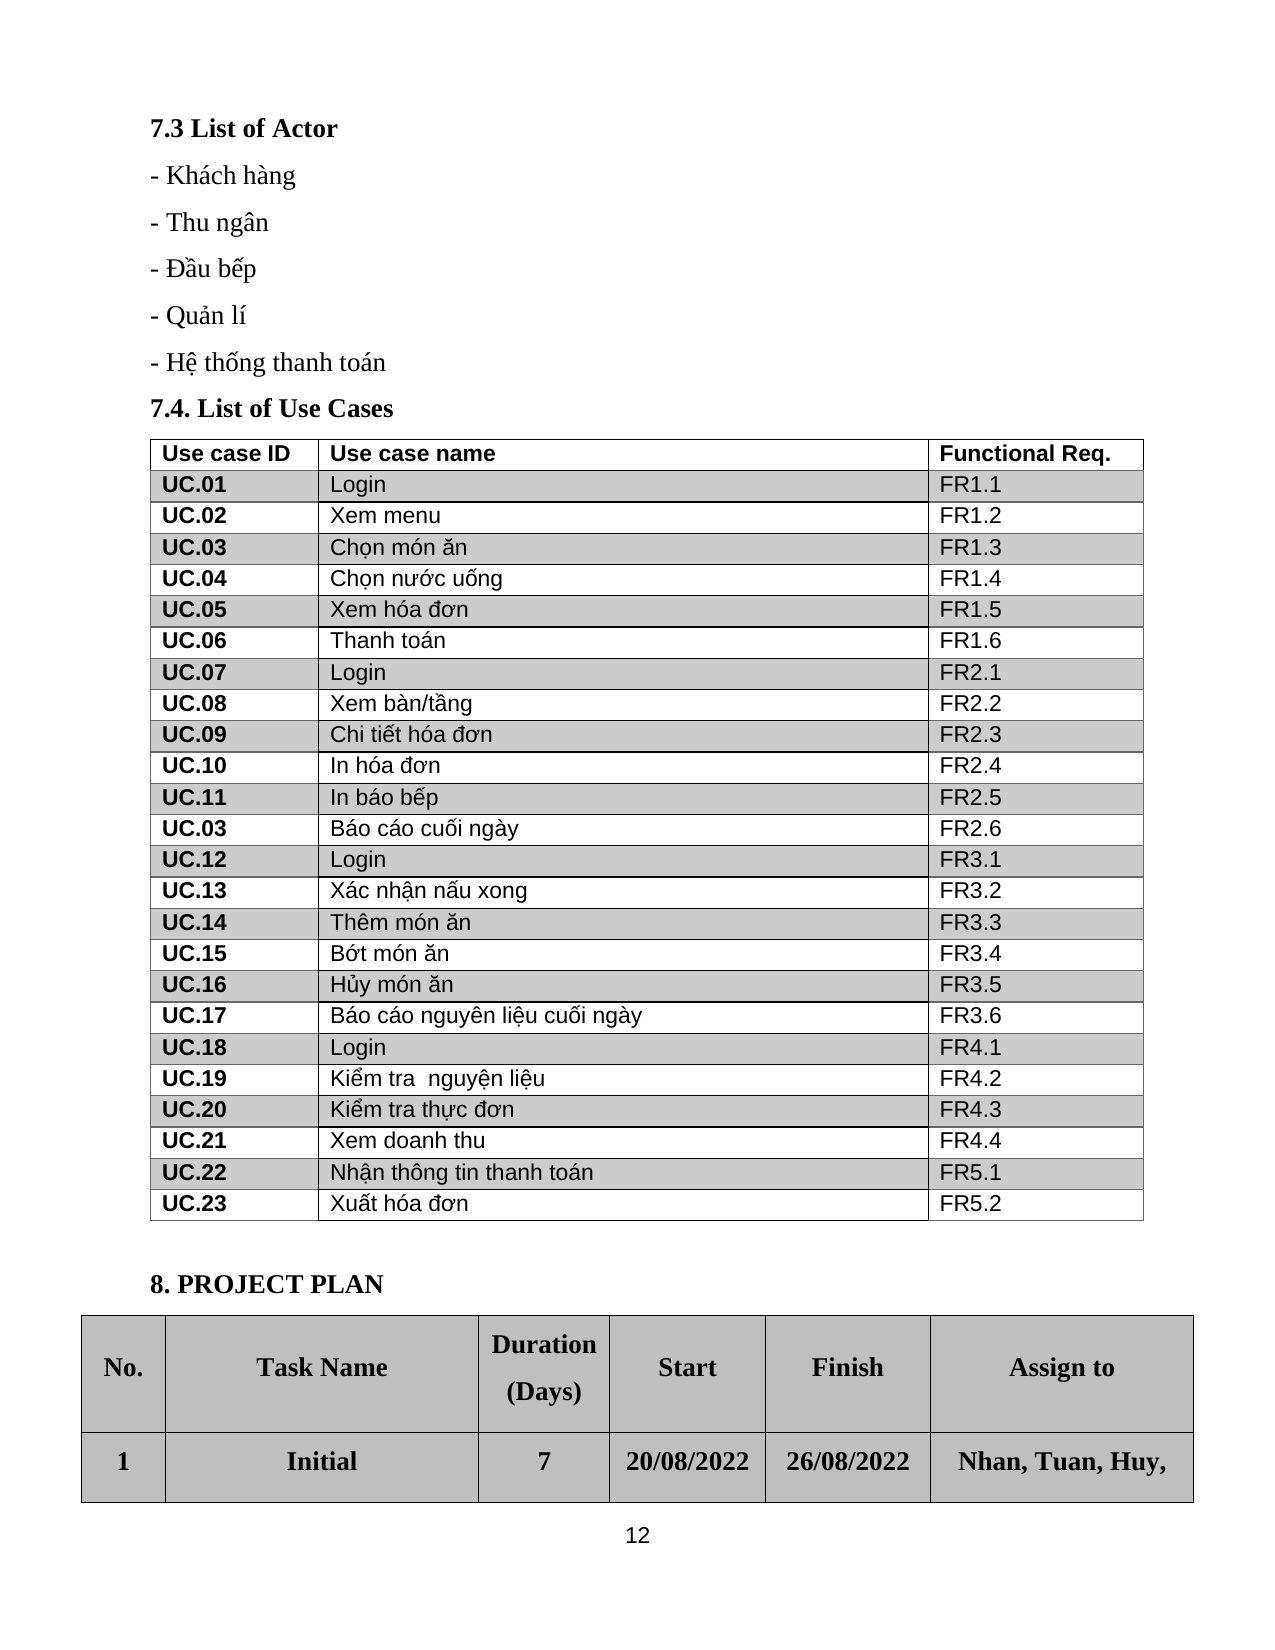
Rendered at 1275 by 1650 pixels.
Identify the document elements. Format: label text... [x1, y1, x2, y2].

table_cell UC.13 [151, 878, 318, 908]
table_cell UC.09 [151, 721, 318, 751]
table_cell Thanh toán [319, 628, 928, 658]
table_cell Chọn món ăn [319, 534, 928, 564]
table_cell FR5.2 [929, 1190, 1143, 1220]
table_cell Xem menu [319, 503, 928, 533]
text 7.3 List of Actor [150, 112, 1125, 143]
table_cell UC.10 [151, 753, 318, 783]
table_cell FR3.5 [929, 971, 1143, 1001]
table_cell UC.18 [151, 1034, 318, 1064]
table_cell UC.11 [151, 784, 318, 814]
table_cell UC.03 [151, 815, 318, 845]
table_cell FR1.1 [929, 471, 1143, 501]
table_cell FR3.4 [929, 940, 1143, 970]
table_cell UC.07 [151, 659, 318, 689]
table_cell UC.02 [151, 503, 318, 533]
table_cell Login [319, 846, 928, 876]
table_cell FR1.3 [929, 534, 1143, 564]
text 7.4. List of Use Cases [150, 392, 1125, 423]
table_cell Bớt món ăn [319, 940, 928, 970]
table_cell Login [319, 1034, 928, 1064]
table_header Finish [766, 1316, 930, 1432]
text - Quản lí [150, 299, 1125, 330]
table_header Task Name [166, 1316, 478, 1432]
table_cell UC.06 [151, 628, 318, 658]
text - Khách hàng [150, 159, 1125, 190]
table_cell UC.04 [151, 565, 318, 595]
table_cell Xác nhận nấu xong [319, 878, 928, 908]
table_cell FR2.4 [929, 753, 1143, 783]
table_cell FR1.4 [929, 565, 1143, 595]
table_header Use case name [319, 440, 928, 470]
table_header Assign to [931, 1316, 1193, 1432]
table_cell UC.12 [151, 846, 318, 876]
table_cell UC.22 [151, 1159, 318, 1189]
table_cell FR4.3 [929, 1096, 1143, 1126]
table_header Start [610, 1316, 765, 1432]
text - Đầu bếp [150, 252, 1125, 283]
table_cell UC.08 [151, 690, 318, 720]
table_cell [931, 1433, 1193, 1502]
table_cell UC.23 [151, 1190, 318, 1220]
table_cell UC.14 [151, 909, 318, 939]
table_cell Chọn nước uống [319, 565, 928, 595]
table_cell Xem bàn/tầng [319, 690, 928, 720]
table_cell 7 [479, 1433, 609, 1502]
table_cell Nhận thông tin thanh toán [319, 1159, 928, 1189]
table_cell FR3.3 [929, 909, 1143, 939]
table_cell Kiểm tra thực đơn [319, 1096, 928, 1126]
table_cell 26/08/2022 [766, 1433, 930, 1502]
table_cell FR3.2 [929, 878, 1143, 908]
table_cell UC.20 [151, 1096, 318, 1126]
table_cell FR1.2 [929, 503, 1143, 533]
table_cell UC.21 [151, 1128, 318, 1158]
table_cell Chi tiết hóa đơn [319, 721, 928, 751]
table_cell Báo cáo cuối ngày [319, 815, 928, 845]
table_cell FR2.2 [929, 690, 1143, 720]
table_cell In hóa đơn [319, 753, 928, 783]
table_cell FR2.1 [929, 659, 1143, 689]
table_cell Kiểm tra nguyện liệu [319, 1065, 928, 1095]
table_cell UC.17 [151, 1003, 318, 1033]
table_cell FR1.5 [929, 596, 1143, 626]
table_cell UC.01 [151, 471, 318, 501]
text 8. PROJECT PLAN [150, 1268, 1125, 1299]
table_cell Xem hóa đơn [319, 596, 928, 626]
table_cell Xuất hóa đơn [319, 1190, 928, 1220]
table_cell 1 [82, 1433, 165, 1502]
table_header No. [82, 1316, 165, 1432]
table_cell Hủy món ăn [319, 971, 928, 1001]
table_cell Báo cáo nguyên liệu cuối ngày [319, 1003, 928, 1033]
table_cell FR2.3 [929, 721, 1143, 751]
table_cell UC.15 [151, 940, 318, 970]
table_cell FR4.2 [929, 1065, 1143, 1095]
text - Thu ngân [150, 206, 1125, 237]
table_cell FR2.6 [929, 815, 1143, 845]
table_cell UC.05 [151, 596, 318, 626]
table_header Functional Req. [929, 440, 1143, 470]
table_cell FR4.1 [929, 1034, 1143, 1064]
table_cell Initial [166, 1433, 478, 1502]
table_cell In báo bếp [319, 784, 928, 814]
table_cell FR2.5 [929, 784, 1143, 814]
table_cell FR1.6 [929, 628, 1143, 658]
table_cell Login [319, 659, 928, 689]
table_cell UC.03 [151, 534, 318, 564]
table_cell 20/08/2022 [610, 1433, 765, 1502]
table_header Duration (Days) [479, 1316, 609, 1432]
table_cell UC.16 [151, 971, 318, 1001]
table_cell Login [319, 471, 928, 501]
table_cell UC.19 [151, 1065, 318, 1095]
table_cell FR4.4 [929, 1128, 1143, 1158]
table_cell FR5.1 [929, 1159, 1143, 1189]
table_cell FR3.6 [929, 1003, 1143, 1033]
table_cell FR3.1 [929, 846, 1143, 876]
table_header Use case ID [151, 440, 318, 470]
text - Hệ thống thanh toán [150, 346, 1125, 377]
table_cell Thêm món ăn [319, 909, 928, 939]
table_cell Xem doanh thu [319, 1128, 928, 1158]
